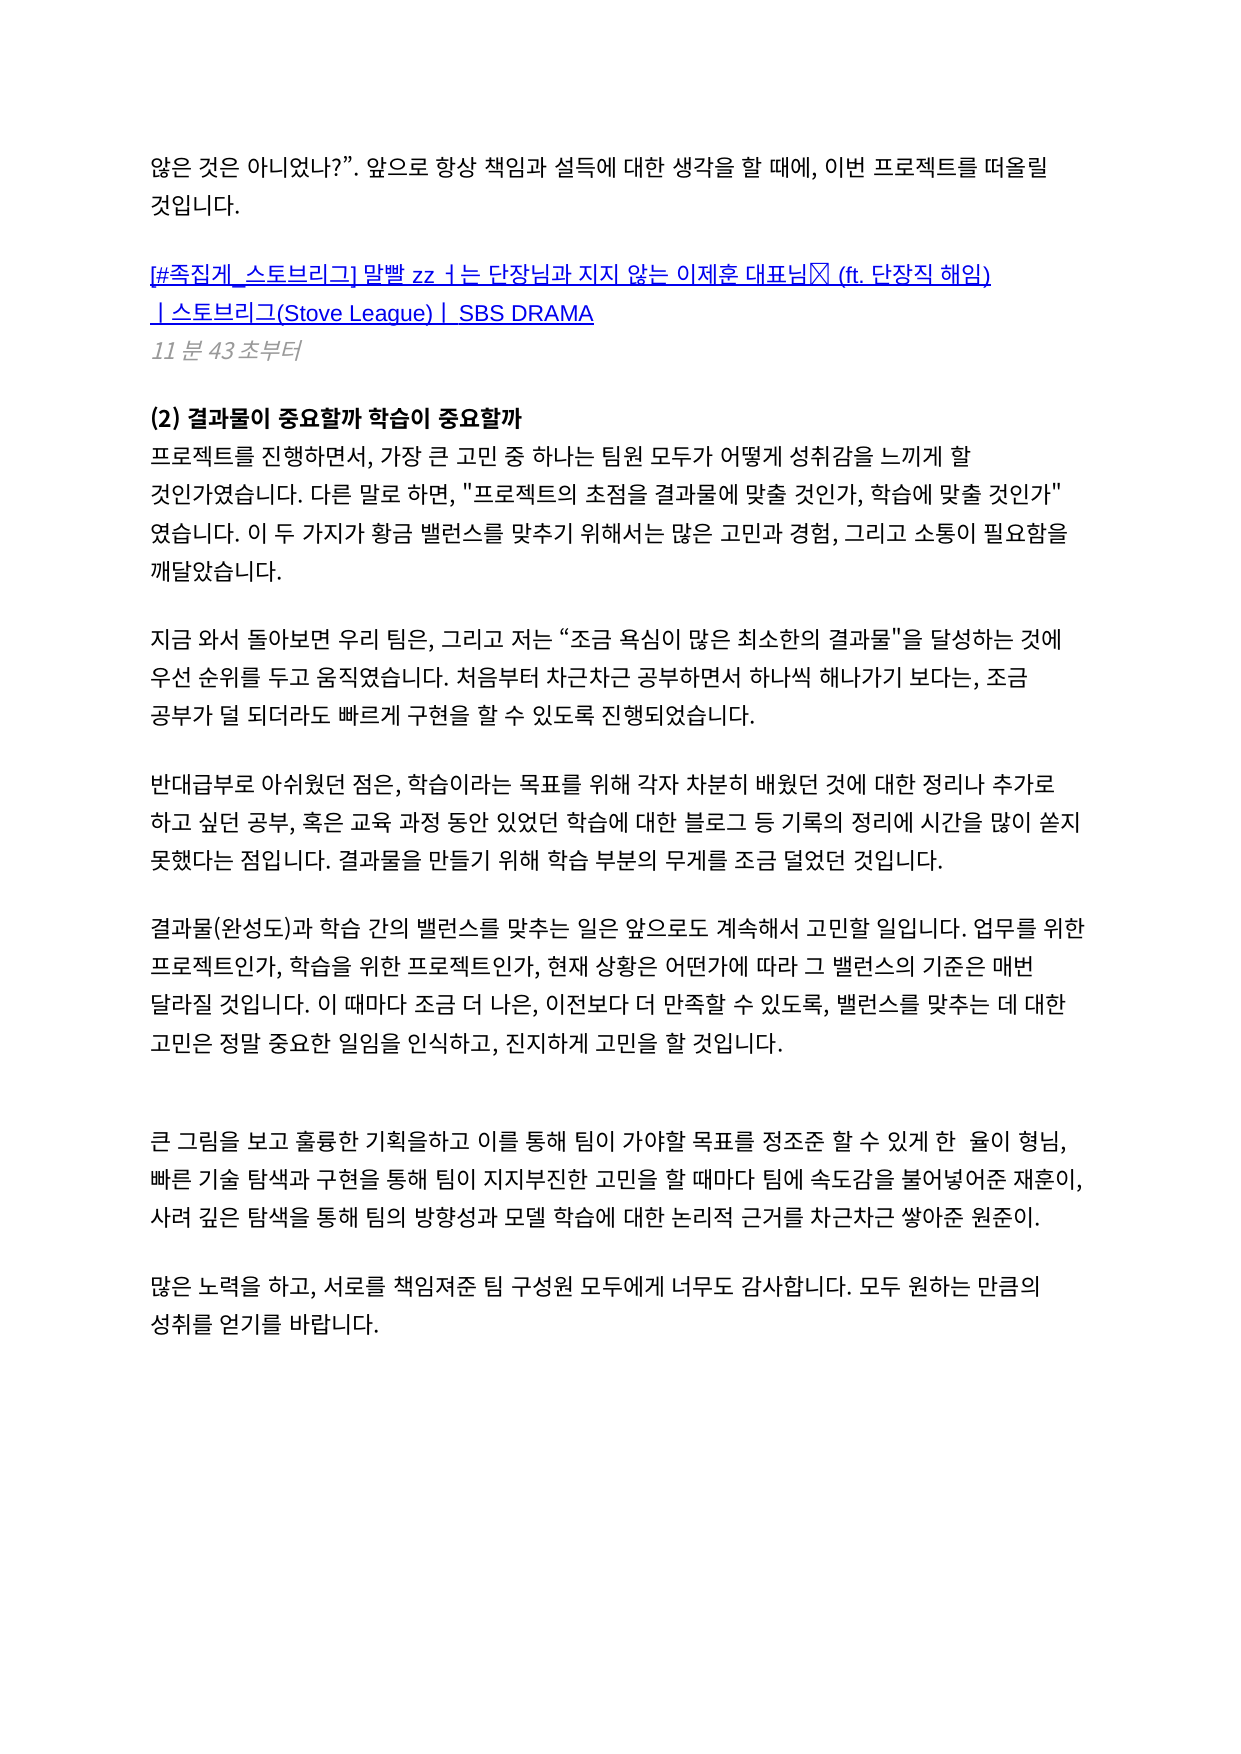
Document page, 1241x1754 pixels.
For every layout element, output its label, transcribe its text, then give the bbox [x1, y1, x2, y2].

text 사려 깊은 탐색을 통해 팀의 방향성과 모델 학습에 대한 논리적 근거를 차근차근 쌓아준 원준이. [150, 1200, 1090, 1233]
text 지금 와서 돌아보면 우리 팀은, 그리고 저는 “조금 욕심이 많은 최소한의 결과물"을 달성하는 것에 우선 순위를 두고 움직였습니다. 처음부터 차근차근 공부하면서 하나씩 해나가기 보다는, 조금 공부가 덜 되더라도 빠르게 구현을 할 수 있도록 진행되었습니다. [150, 622, 1090, 731]
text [150, 150, 1090, 221]
text 빠른 기술 탐색과 구현을 통해 팀이 지지부진한 고민을 할 때마다 팀에 속도감을 불어넣어준 재훈이, [150, 1162, 1090, 1195]
text 많은 노력을 하고, 서로를 책임져준 팀 구성원 모두에게 너무도 감사합니다. 모두 원하는 만큼의 성취를 얻기를 바랍니다. [150, 1268, 1090, 1340]
text 프로젝트를 진행하면서, 가장 큰 고민 중 하나는 팀원 모두가 어떻게 성취감을 느끼게 할 것인가였습니다. 다른 말로 하면, "프로젝트의 초점을 결과물에 맞출 것인가, 학습에 맞출 것인가" 였습니다. 이 두 가지가 황금 밸런스를 맞추기 위해서는 많은 고민과 경험, 그리고 소통이 필요함을 깨달았습니다. [150, 439, 1090, 587]
text (2) 결과물이 중요할까 학습이 중요할까 [150, 401, 1090, 434]
text 큰 그림을 보고 훌륭한 기획을하고 이를 통해 팀이 가야할 목표를 정조준 할 수 있게 한 율이 형님, [150, 1124, 1090, 1157]
text 결과물(완성도)과 학습 간의 밸런스를 맞추는 일은 앞으로도 계속해서 고민할 일입니다. 업무를 위한 프로젝트인가, 학습을 위한 프로젝트인가, 현재 상황은 어떤가에 따라 그 밸런스의 기준은 매번 달라질 것입니다. 이 때마다 조금 더 나은, 이전보다 더 만족할 수 있도록, 밸런스를 맞추는 데 대한 고민은 정말 중요한 일임을 인식하고, 진지하게 고민을 할 것입니다. [150, 911, 1090, 1059]
text [#족집게_스토브리그] 말빨 zzㅓ는 단장님과 지지 않는 이제훈 대표님🔥 (ft. 단장직 해임)ㅣ스토브리그(Stove League)ㅣSBS DRAMA [150, 256, 1090, 328]
text 반대급부로 아쉬웠던 점은, 학습이라는 목표를 위해 각자 차분히 배웠던 것에 대한 정리나 추가로 하고 싶던 공부, 혹은 교육 과정 동안 있었던 학습에 대한 블로그 등 기록의 정리에 시간을 많이 쏟지 못했다는 점입니다. 결과물을 만들기 위해 학습 부분의 무게를 조금 덜었던 것입니다. [150, 766, 1090, 876]
text 11분 43초부터 [150, 333, 1090, 366]
